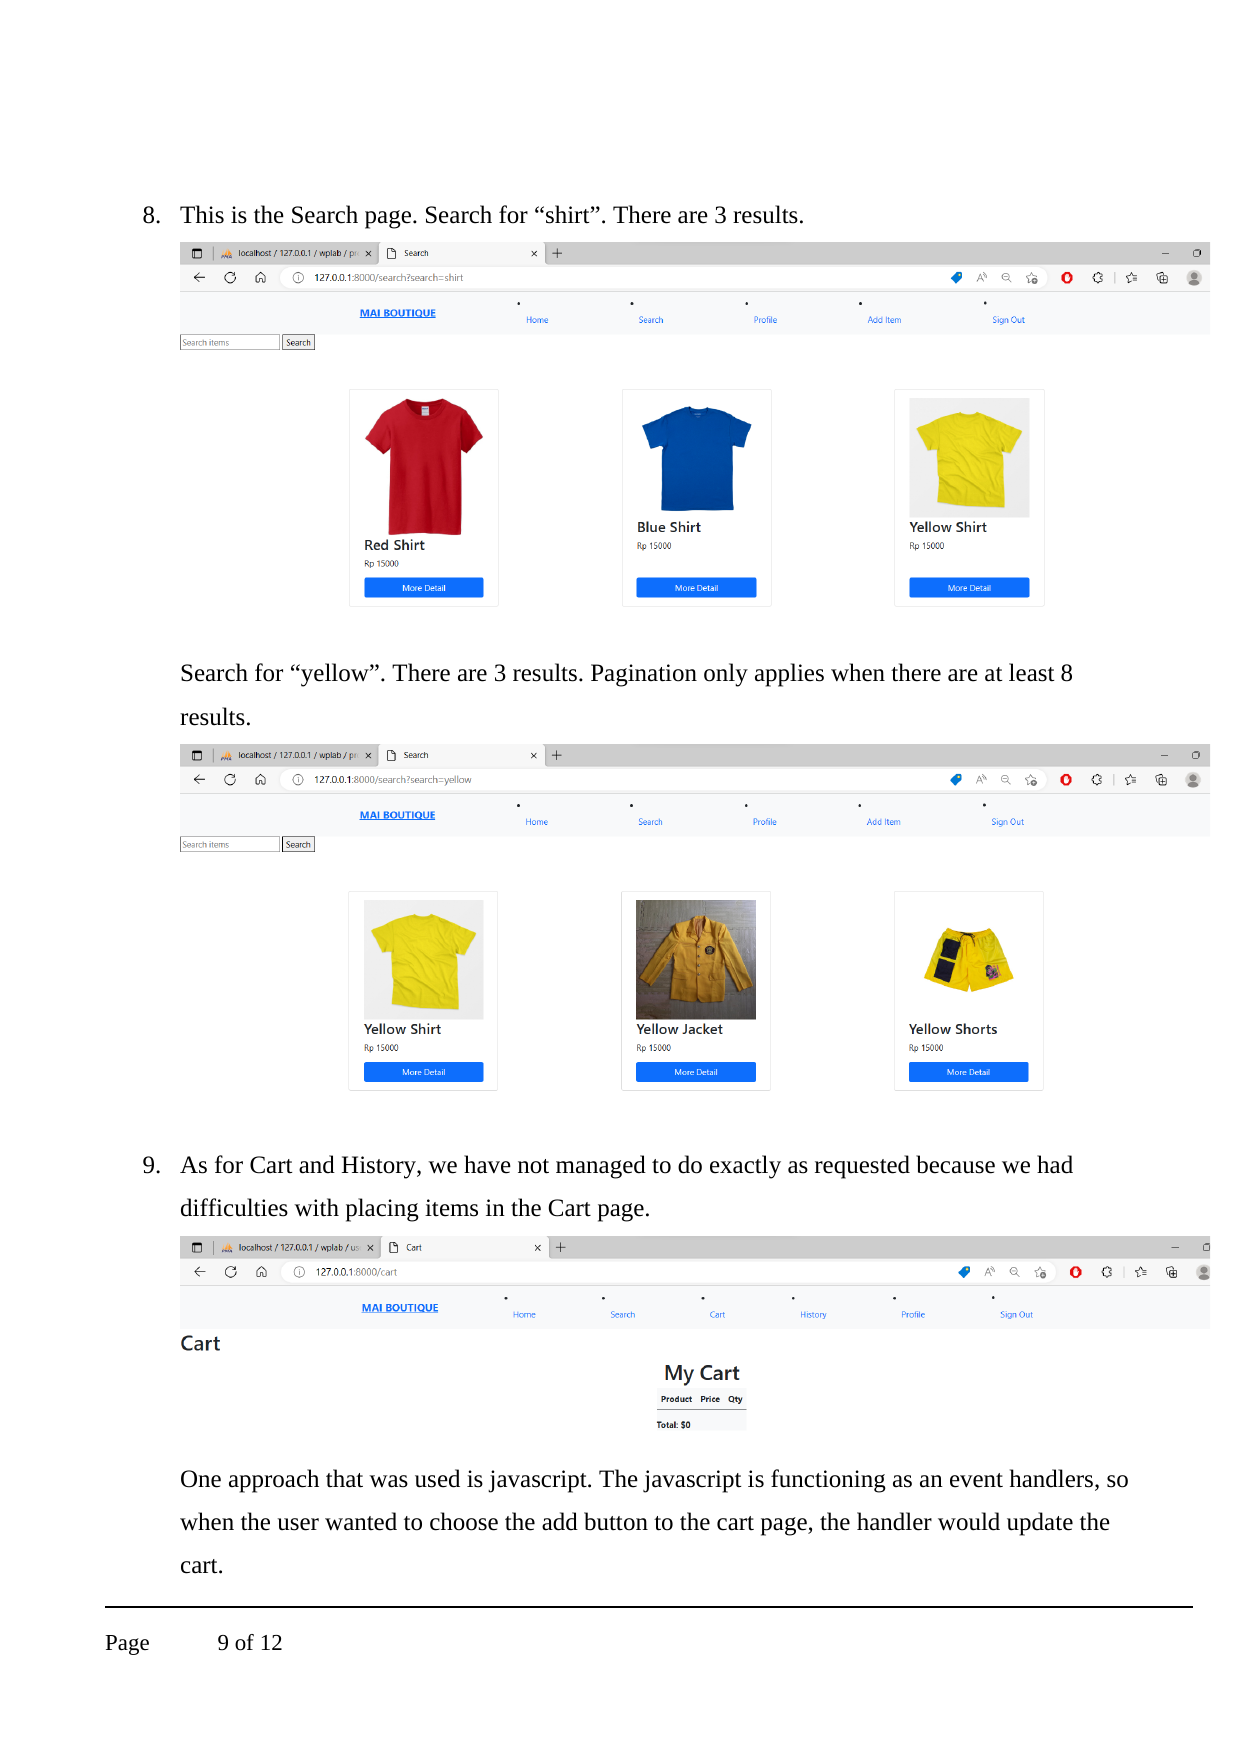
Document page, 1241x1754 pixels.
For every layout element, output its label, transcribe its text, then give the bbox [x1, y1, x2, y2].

list One approach that was used is javascript. The javascript is functioning as an event handlers, so when the user wanted to choose the add button to the cart page, the handler would update the cart. [180, 1464, 1135, 1579]
list This is the Search page. Search for “shirt”. There are 3 results. [142, 200, 1135, 228]
picture [180, 1236, 1211, 1450]
list Search for “yellow”. There are 3 results. Pagination only applies when there are at least 8 results. [180, 658, 1135, 730]
picture [180, 242, 1211, 644]
picture [180, 744, 1211, 1136]
list As for Cart and History, we have not managed to do exactly as requested because we had difficulties with placing items in the Cart page. [142, 1150, 1135, 1222]
